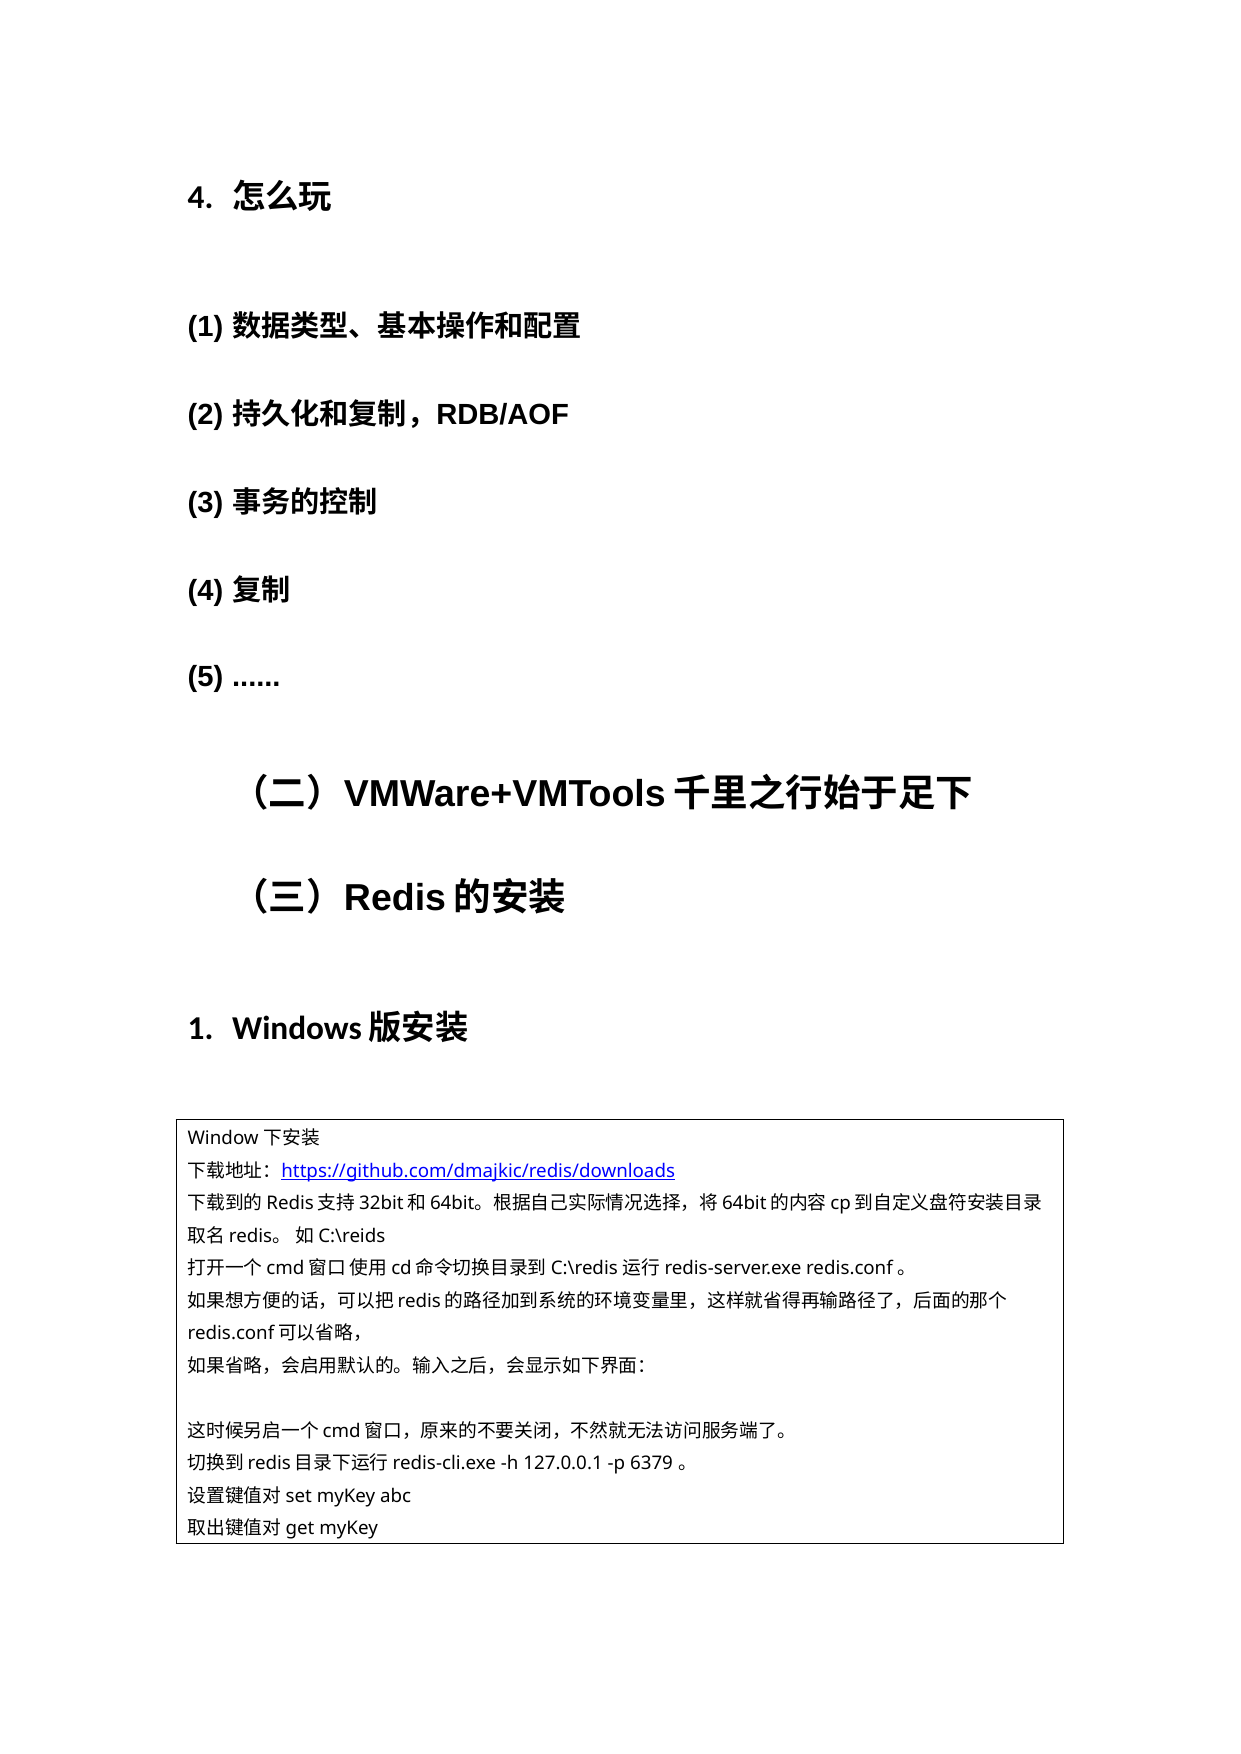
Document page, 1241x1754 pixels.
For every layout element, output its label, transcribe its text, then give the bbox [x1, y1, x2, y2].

subtitle 复制 [187, 646, 1053, 711]
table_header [177, 1268, 1063, 1561]
subtitle ...... [187, 764, 1053, 829]
subtitle 事务的控制 [187, 528, 1053, 593]
subtitle Windows版安装 [187, 1141, 1053, 1206]
subtitle 持久化和复制，RDB/AOF [187, 409, 1053, 474]
subtitle VMWare+VMTools千里之行始于足下 [187, 878, 1053, 943]
subtitle 怎么玩 [187, 162, 1053, 227]
subtitle 数据类型、基本操作和配置 [187, 291, 1053, 356]
subtitle Redis的安装 [187, 1009, 1053, 1074]
